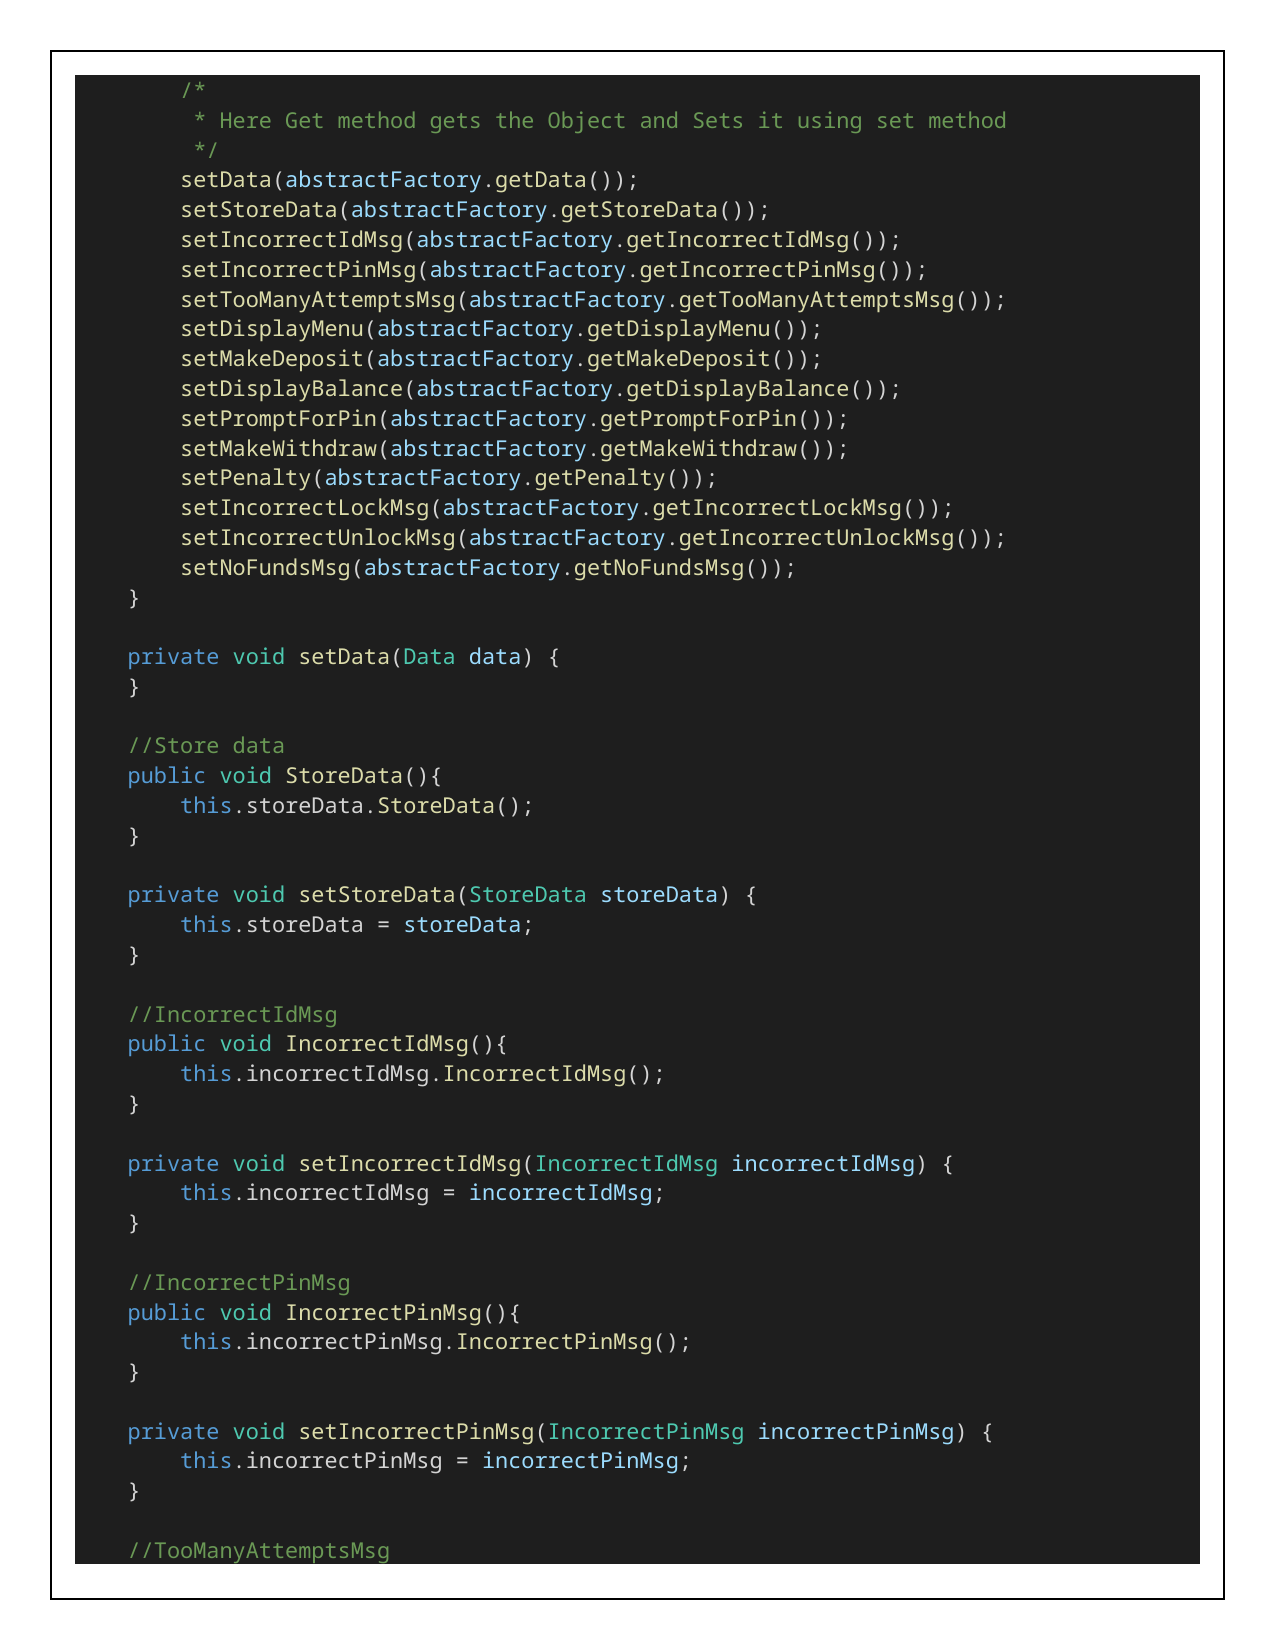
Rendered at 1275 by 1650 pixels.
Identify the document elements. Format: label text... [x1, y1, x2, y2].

text setIncorrectUnlockMsg(abstractFactory.getIncorrectUnlockMsg()); [75, 522, 1200, 552]
text setTooManyAttemptsMsg(abstractFactory.getTooManyAttemptsMsg()); [75, 283, 1200, 313]
text setIncorrectPinMsg(abstractFactory.getIncorrectPinMsg()); [75, 254, 1200, 283]
text setData(abstractFactory.getData()); [75, 164, 1200, 194]
text } [75, 1356, 1200, 1386]
text this.incorrectPinMsg.IncorrectPinMsg(); [75, 1326, 1200, 1356]
text setDisplayBalance(abstractFactory.getDisplayBalance()); [75, 373, 1200, 403]
text setMakeWithdraw(abstractFactory.getMakeWithdraw()); [75, 432, 1200, 462]
text //TooManyAttemptsMsg [75, 1535, 1200, 1564]
text */ [75, 134, 1200, 164]
text } [75, 939, 1200, 969]
text private void setIncorrectIdMsg(IncorrectIdMsg incorrectIdMsg) { [75, 1147, 1200, 1177]
text } [75, 1475, 1200, 1505]
text } [75, 820, 1200, 849]
text setPromptForPin(abstractFactory.getPromptForPin()); [75, 403, 1200, 432]
text setIncorrectIdMsg(abstractFactory.getIncorrectIdMsg()); [75, 224, 1200, 254]
text private void setData(Data data) { [75, 641, 1200, 671]
text setIncorrectLockMsg(abstractFactory.getIncorrectLockMsg()); [75, 492, 1200, 522]
text setStoreData(abstractFactory.getStoreData()); [75, 194, 1200, 224]
text //Store data [75, 730, 1200, 760]
text public void IncorrectIdMsg(){ [75, 1028, 1200, 1058]
text } [75, 1207, 1200, 1237]
text public void StoreData(){ [75, 760, 1200, 790]
text //IncorrectIdMsg [75, 998, 1200, 1028]
text this.incorrectPinMsg = incorrectPinMsg; [75, 1445, 1200, 1475]
text /* [75, 75, 1200, 105]
text setDisplayMenu(abstractFactory.getDisplayMenu()); [75, 313, 1200, 343]
text } [75, 581, 1200, 611]
text public void IncorrectPinMsg(){ [75, 1296, 1200, 1326]
text this.incorrectIdMsg.IncorrectIdMsg(); [75, 1058, 1200, 1088]
text //IncorrectPinMsg [75, 1267, 1200, 1296]
text } [75, 671, 1200, 701]
text } [75, 1088, 1200, 1118]
text * Here Get method gets the Object and Sets it using set method [75, 105, 1200, 134]
text setPenalty(abstractFactory.getPenalty()); [75, 462, 1200, 492]
text private void setStoreData(StoreData storeData) { [75, 879, 1200, 909]
text this.incorrectIdMsg = incorrectIdMsg; [75, 1177, 1200, 1207]
text this.storeData.StoreData(); [75, 790, 1200, 820]
text setMakeDeposit(abstractFactory.getMakeDeposit()); [75, 343, 1200, 373]
text private void setIncorrectPinMsg(IncorrectPinMsg incorrectPinMsg) { [75, 1416, 1200, 1445]
text this.storeData = storeData; [75, 909, 1200, 939]
text setNoFundsMsg(abstractFactory.getNoFundsMsg()); [75, 552, 1200, 581]
